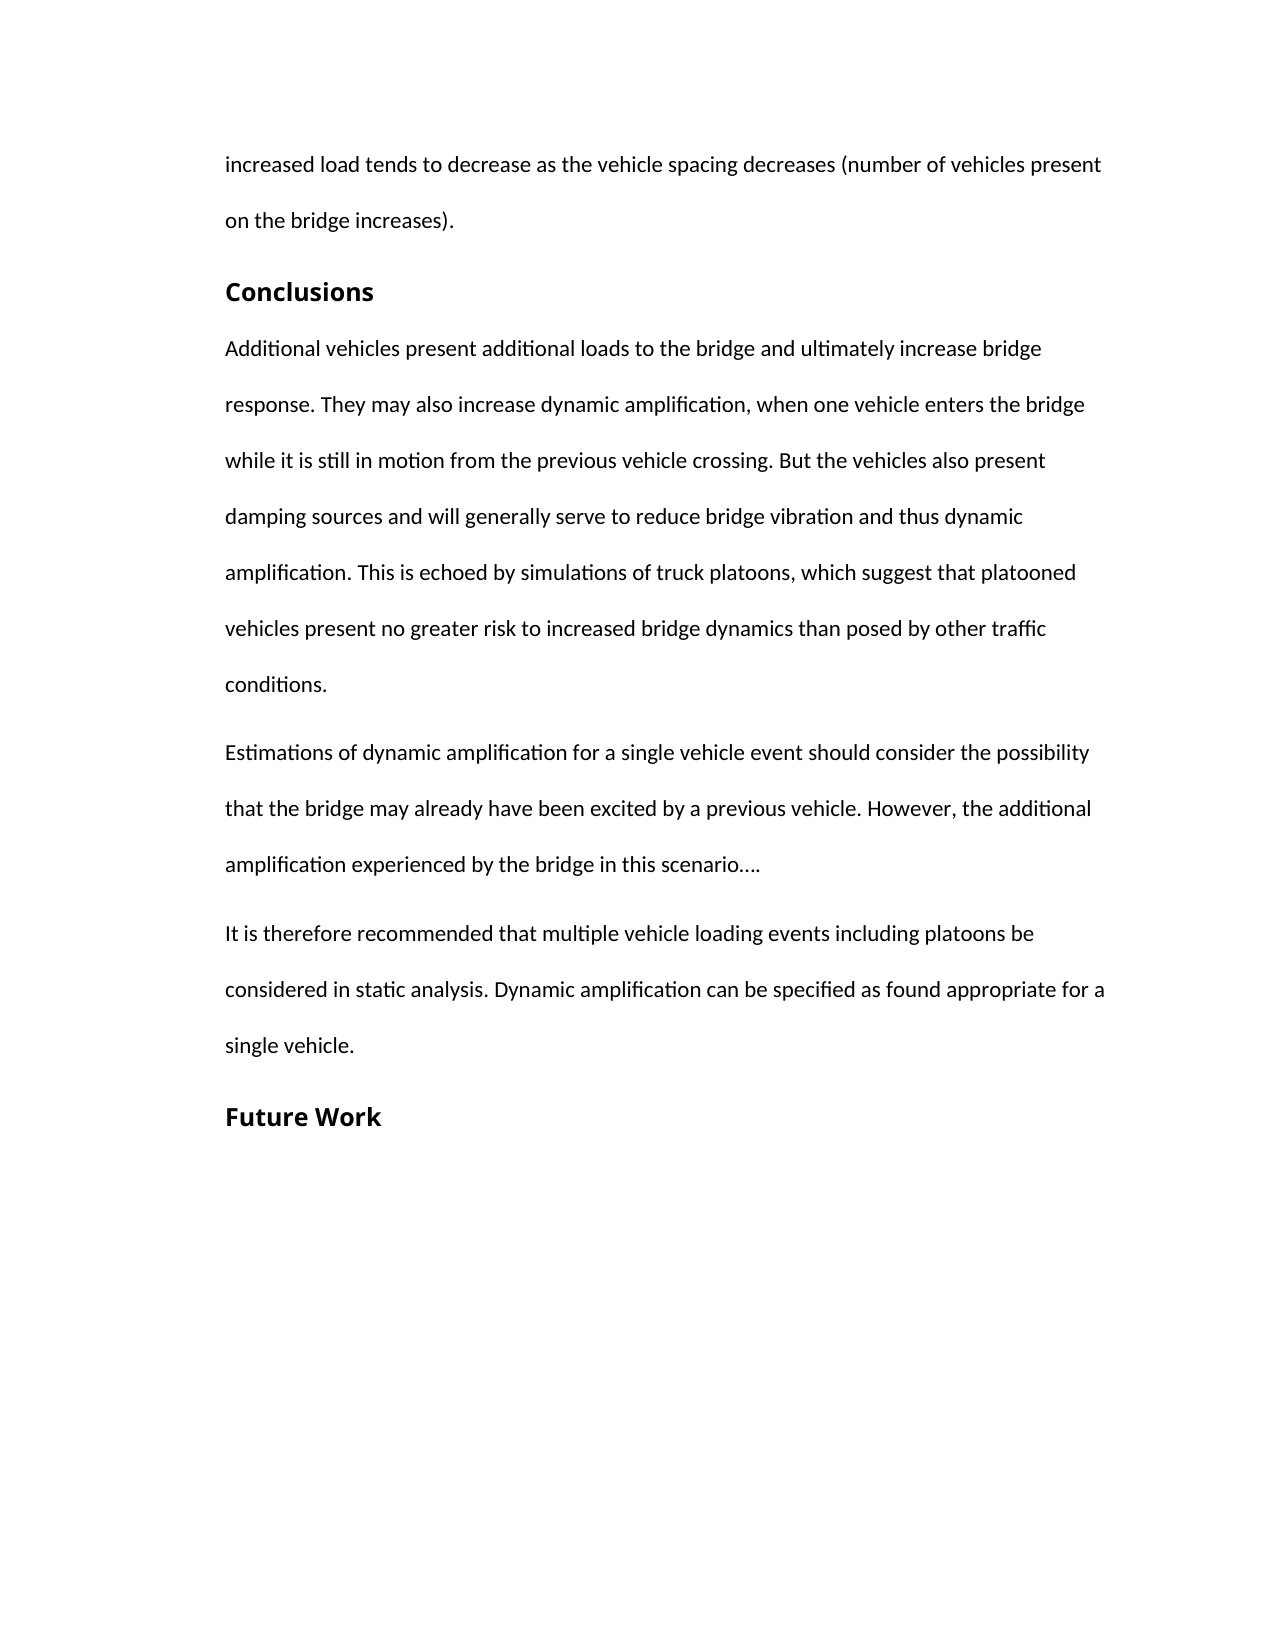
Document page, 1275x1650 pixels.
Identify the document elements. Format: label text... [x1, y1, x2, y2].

text Estimations of dynamic amplification for a single vehicle event should consider the possibility that the bridge may already have been excited by a previous vehicle. However, the additional amplification experienced by the bridge in this scenario…. [225, 738, 1125, 878]
subtitle Conclusions [225, 274, 1125, 309]
subtitle Future Work [225, 1100, 1125, 1134]
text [225, 150, 1125, 234]
text Additional vehicles present additional loads to the bridge and ultimately increase bridge response. They may also increase dynamic amplification, when one vehicle enters the bridge while it is still in motion from the previous vehicle crossing. But the vehicles also present damping sources and will generally serve to reduce bridge vibration and thus dynamic amplification. This is echoed by simulations of truck platoons, which suggest that platooned vehicles present no greater risk to increased bridge dynamics than posed by other traffic conditions. [225, 334, 1125, 698]
text It is therefore recommended that multiple vehicle loading events including platoons be considered in static analysis. Dynamic amplification can be specified as found appropriate for a single vehicle. [225, 919, 1125, 1059]
